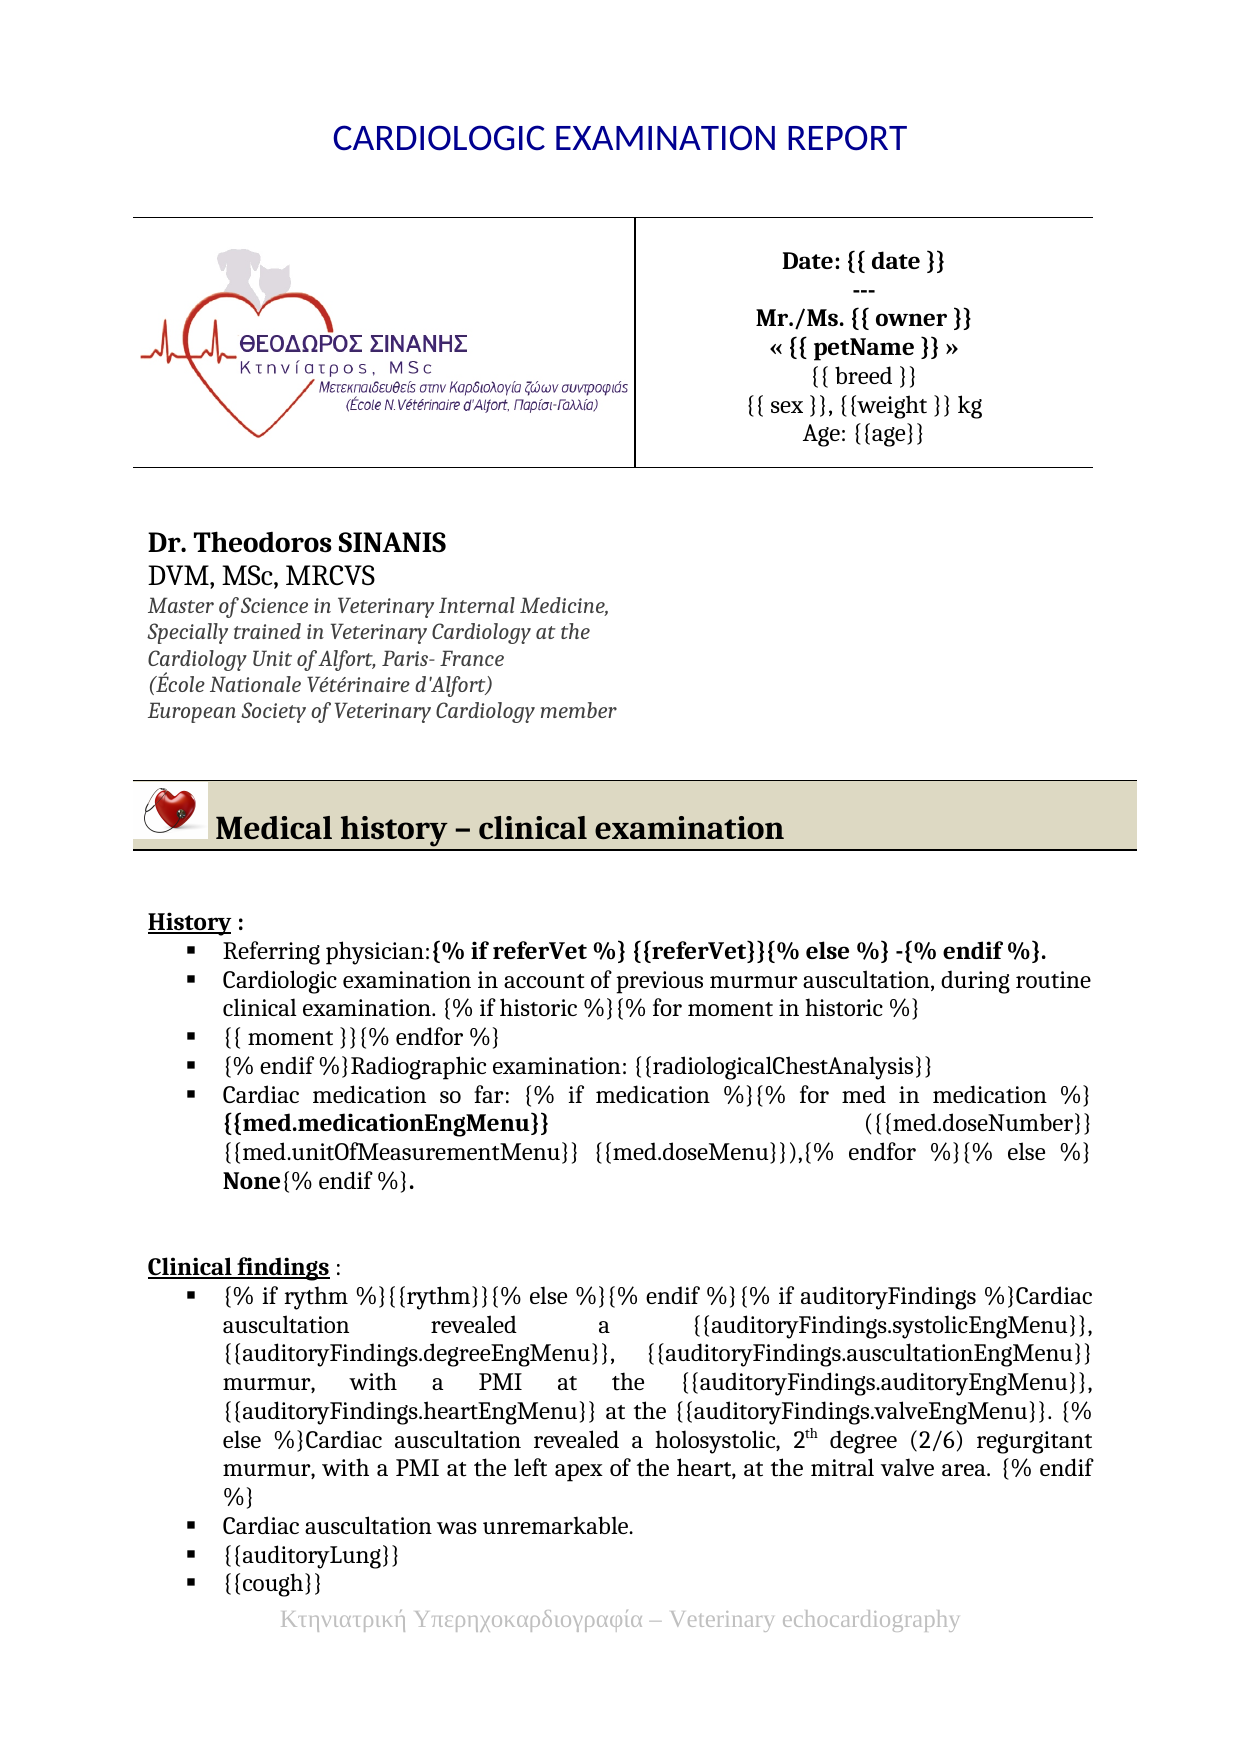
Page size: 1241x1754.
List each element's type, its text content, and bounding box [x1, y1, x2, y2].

picture [140, 246, 629, 443]
list {% if rythm %}{{rythm}}{% else %}{% endif %}{% if auditoryFindings %}Cardiac auscultation revealed a {{auditoryFindings.systolicEngMenu}}, {{auditoryFindings.degreeEngMenu}}, {{auditoryFindings.auscultationEngMenu}} murmur, with a PMI at the {{auditoryFindings.auditoryEngMenu}}, {{auditoryFindings.heartEngMenu}} at the {{auditoryFindings.valveEngMenu}}. {% else %}Cardiac auscultation revealed a holosystolic, 2th degree (2/6) regurgitant murmur, with a PMI at the left apex of the heart, at the mitral valve area. {% endif %} [185, 1282, 1092, 1512]
text Medical history – clinical examination [133, 781, 1137, 849]
text DVM, MSc, MRCVS [148, 559, 1092, 593]
text Cardiology Unit of Alfort, Paris- France [148, 646, 1092, 672]
list Cardiac auscultation was unremarkable. [185, 1512, 1092, 1541]
table_header Date: {{ date }} --- Mr./Ms. {{ owner }} « {{ petName }} » {{ breed }} {{ sex }}, {{weight }} kg Age: {{age}} [636, 218, 1093, 467]
text Dr. Theodoros SINANIS [148, 526, 1092, 559]
text (École Nationale Vétérinaire d'Alfort) [148, 672, 1092, 698]
picture [132, 782, 208, 839]
text History : [148, 908, 1092, 937]
list {% endif %}Radiographic examination: {{radiologicalChestAnalysis}} [185, 1052, 1092, 1081]
list Clinical findings : [148, 1253, 1092, 1282]
list {{cough}} [185, 1569, 1092, 1598]
list {{ moment }}{% endfor %} [185, 1023, 1092, 1052]
list Cardiologic examination in account of previous murmur auscultation, during routine clinical examination. {% if historic %}{% for moment in historic %} [185, 966, 1092, 1023]
text European Society of Veterinary Cardiology member [148, 698, 1092, 724]
subtitle Cardiologic examination report [148, 114, 1092, 159]
text Master of Science in Veterinary Internal Medicine, [148, 593, 1092, 619]
text Specially trained in Veterinary Cardiology at the [148, 619, 1092, 646]
table_header [133, 218, 634, 467]
list Cardiac medication so far: {% if medication %}{% for med in medication %} {{med.medicationEngMenu}} ({{med.doseNumber}} {{med.unitOfMeasurementMenu}} {{med.doseMenu}}),{% endfor %}{% else %} None{% endif %}. [185, 1081, 1092, 1196]
list {{auditoryLung}} [185, 1541, 1092, 1569]
list Referring physician:{% if referVet %} {{referVet}}{% else %} -{% endif %}. [185, 937, 1092, 966]
